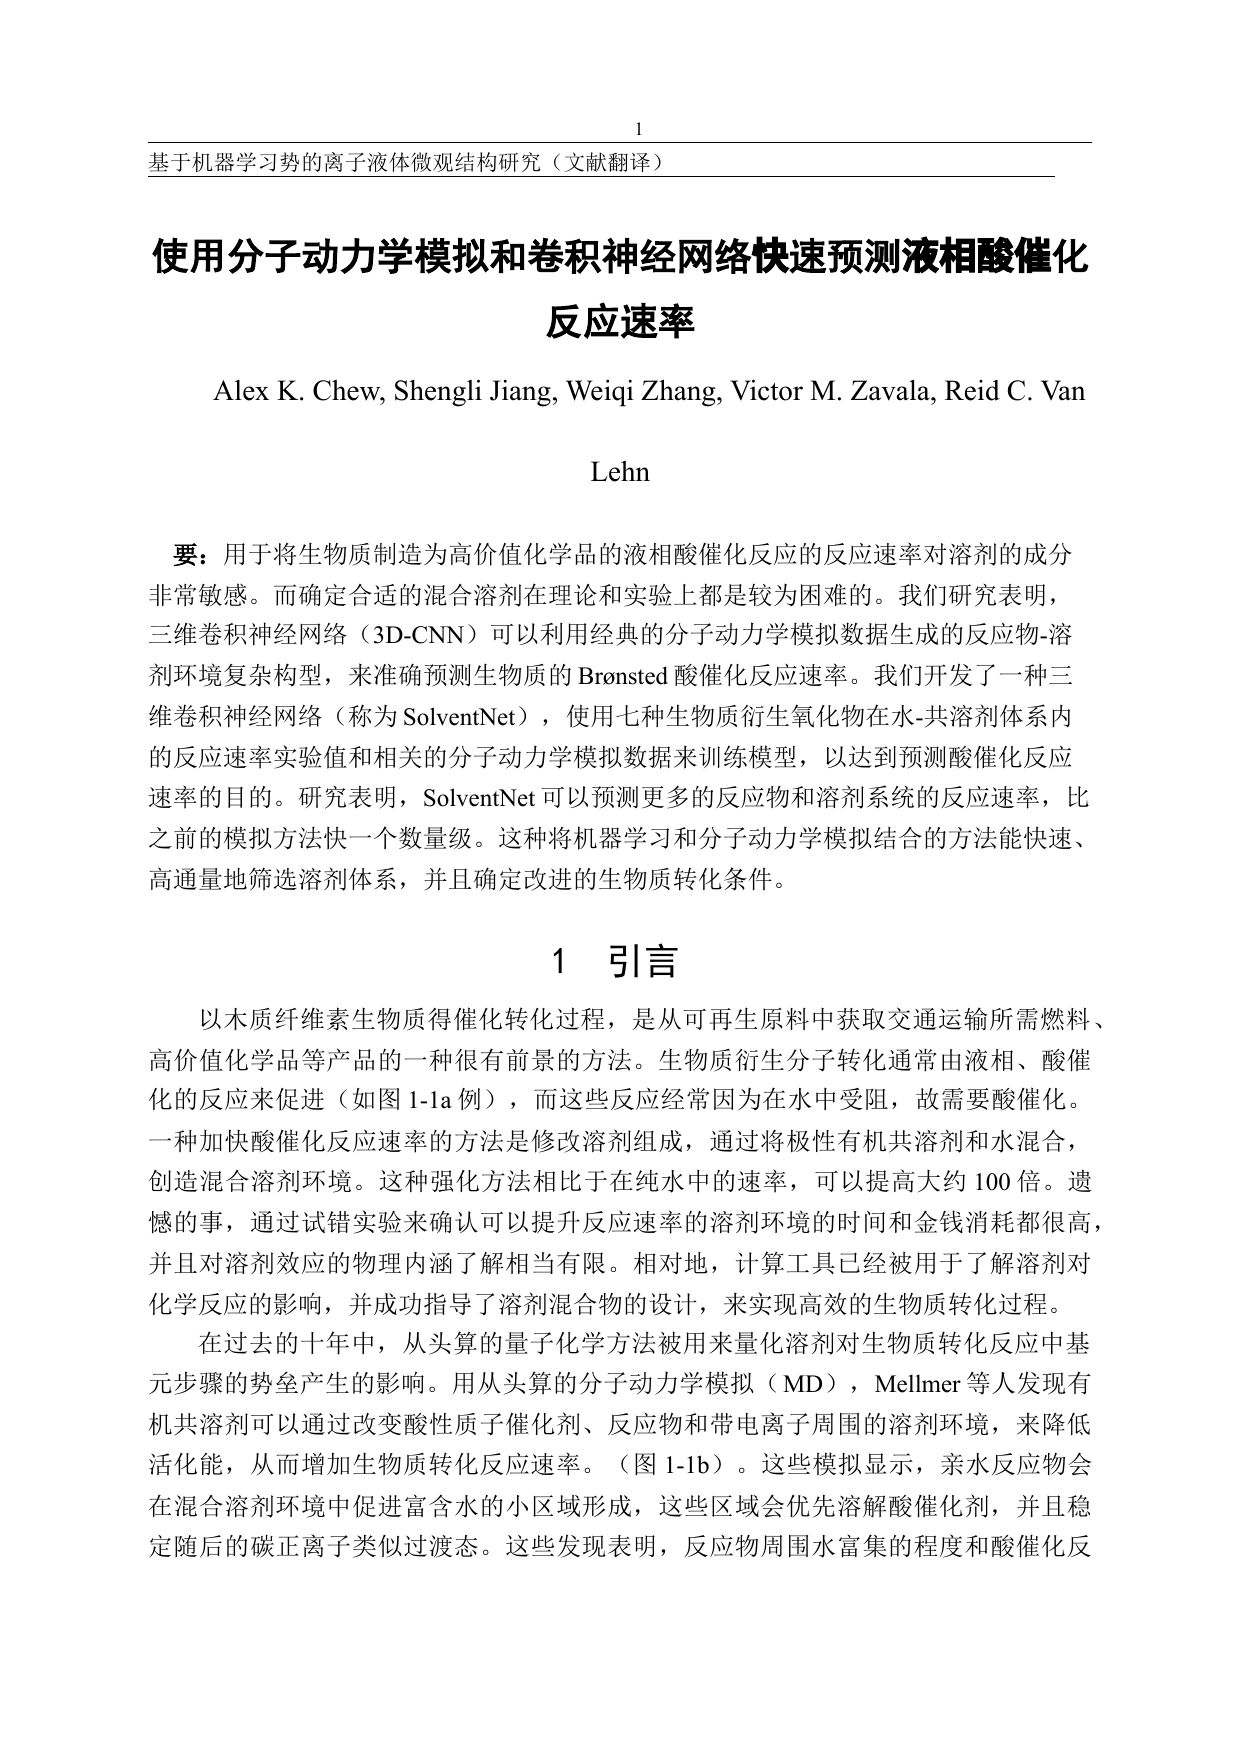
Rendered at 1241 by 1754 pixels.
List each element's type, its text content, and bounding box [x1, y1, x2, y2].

text Alex K. Chew, Shengli Jiang, Weiqi Zhang, Victor M. Zavala, Reid C. Van Lehn [148, 357, 1092, 503]
list 引言 [148, 926, 1092, 991]
text 摘要：用于将生物质制造为高价值化学品的液相酸催化反应的反应速率对溶剂的成分非常敏感。而确定合适的混合溶剂在理论和实验上都是较为困难的。我们研究表明，三维卷积神经网络（3D-CNN）可以利用经典的分子动力学模拟数据生成的反应物-溶剂环境复杂构型，来准确预测生物质的Brønsted酸催化反应速率。我们开发了一种三维卷积神经网络（称为SolventNet），使用七种生物质衍生氧化物在水-共溶剂体系内的反应速率实验值和相关的分子动力学模拟数据来训练模型，以达到预测酸催化反应速率的目的。研究表明，SolventNet可以预测更多的反应物和溶剂系统的反应速率，比之前的模拟方法快一个数量级。这种将机器学习和分子动力学模拟结合的方法能快速、高通量地筛选溶剂体系，并且确定改进的生物质转化条件。 [148, 536, 1092, 894]
list 以木质纤维素生物质得催化转化过程，是从可再生原料中获取交通运输所需燃料、高价值化学品等产品的一种很有前景的方法。生物质衍生分子转化通常由液相、酸催化的反应来促进（如图1-1a例），而这些反应经常因为在水中受阻，故需要酸催化。一种加快酸催化反应速率的方法是修改溶剂组成，通过将极性有机共溶剂和水混合，创造混合溶剂环境。这种强化方法相比于在纯水中的速率，可以提高大约100倍。遗憾的事，通过试错实验来确认可以提升反应速率的溶剂环境的时间和金钱消耗都很高，并且对溶剂效应的物理内涵了解相当有限。相对地，计算工具已经被用于了解溶剂对化学反应的影响，并成功指导了溶剂混合物的设计，来实现高效的生物质转化过程。 [148, 1002, 1092, 1318]
text 使用分子动力学模拟和卷积神经网络快速预测液相酸催化反应速率 [148, 221, 1092, 351]
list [148, 1326, 1092, 1561]
